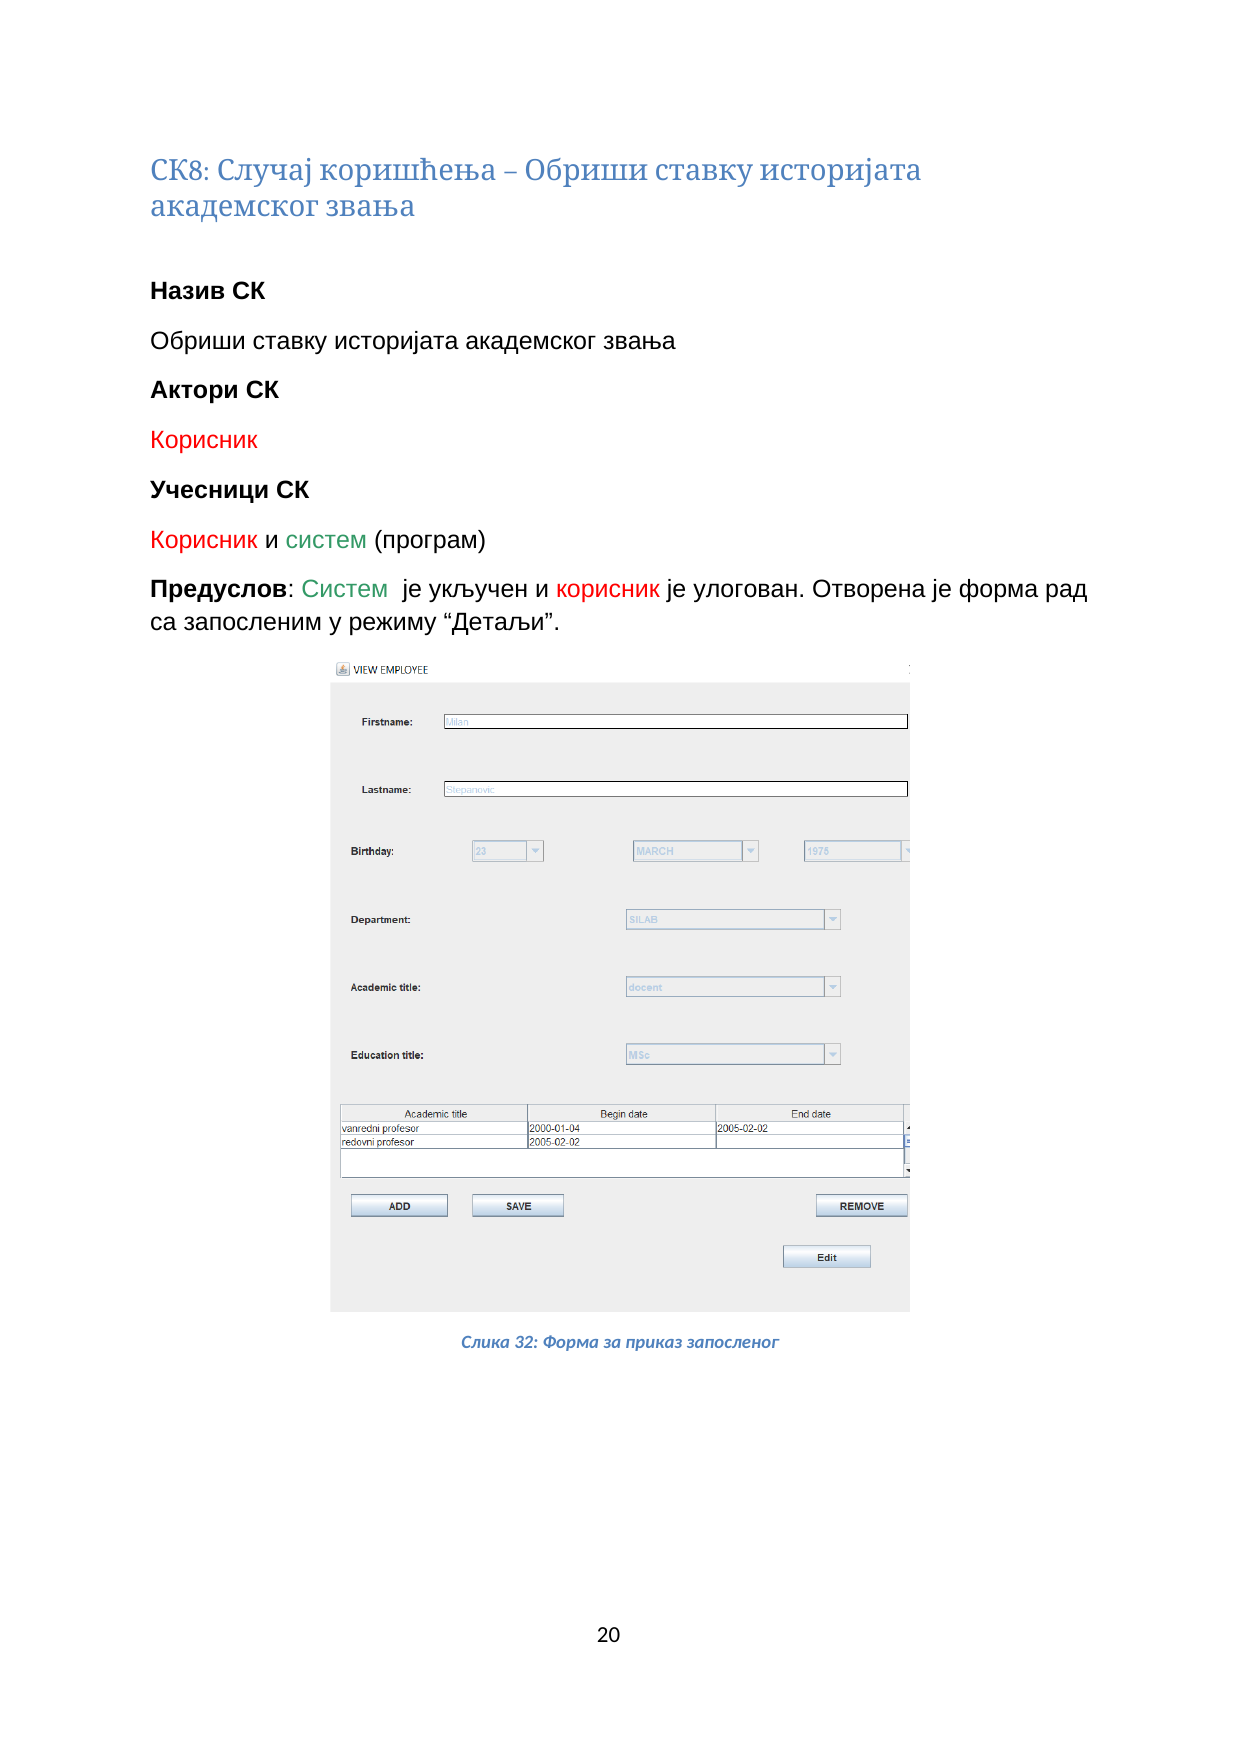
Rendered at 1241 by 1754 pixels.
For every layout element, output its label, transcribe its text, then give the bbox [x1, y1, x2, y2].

text Учесници СК [150, 475, 1090, 504]
text Назив СК [150, 276, 1090, 305]
text Корисник [150, 425, 1090, 454]
text Предуслов: Систем је укључен и корисник je улогован. Отворена је форма рад са запосленим у режиму “Детаљи”. [150, 574, 1090, 636]
text Корисник и систем (програм) [150, 524, 1090, 553]
text Актори СК [150, 376, 1090, 404]
picture [330, 657, 910, 1312]
text Слика 32: Форма за приказ запосленог [150, 1330, 1090, 1353]
subtitle СК8: Случај коришћења – Обриши ставку историјата академског звања [150, 154, 1090, 224]
text Обриши ставку историјата академског звања [150, 326, 1090, 354]
